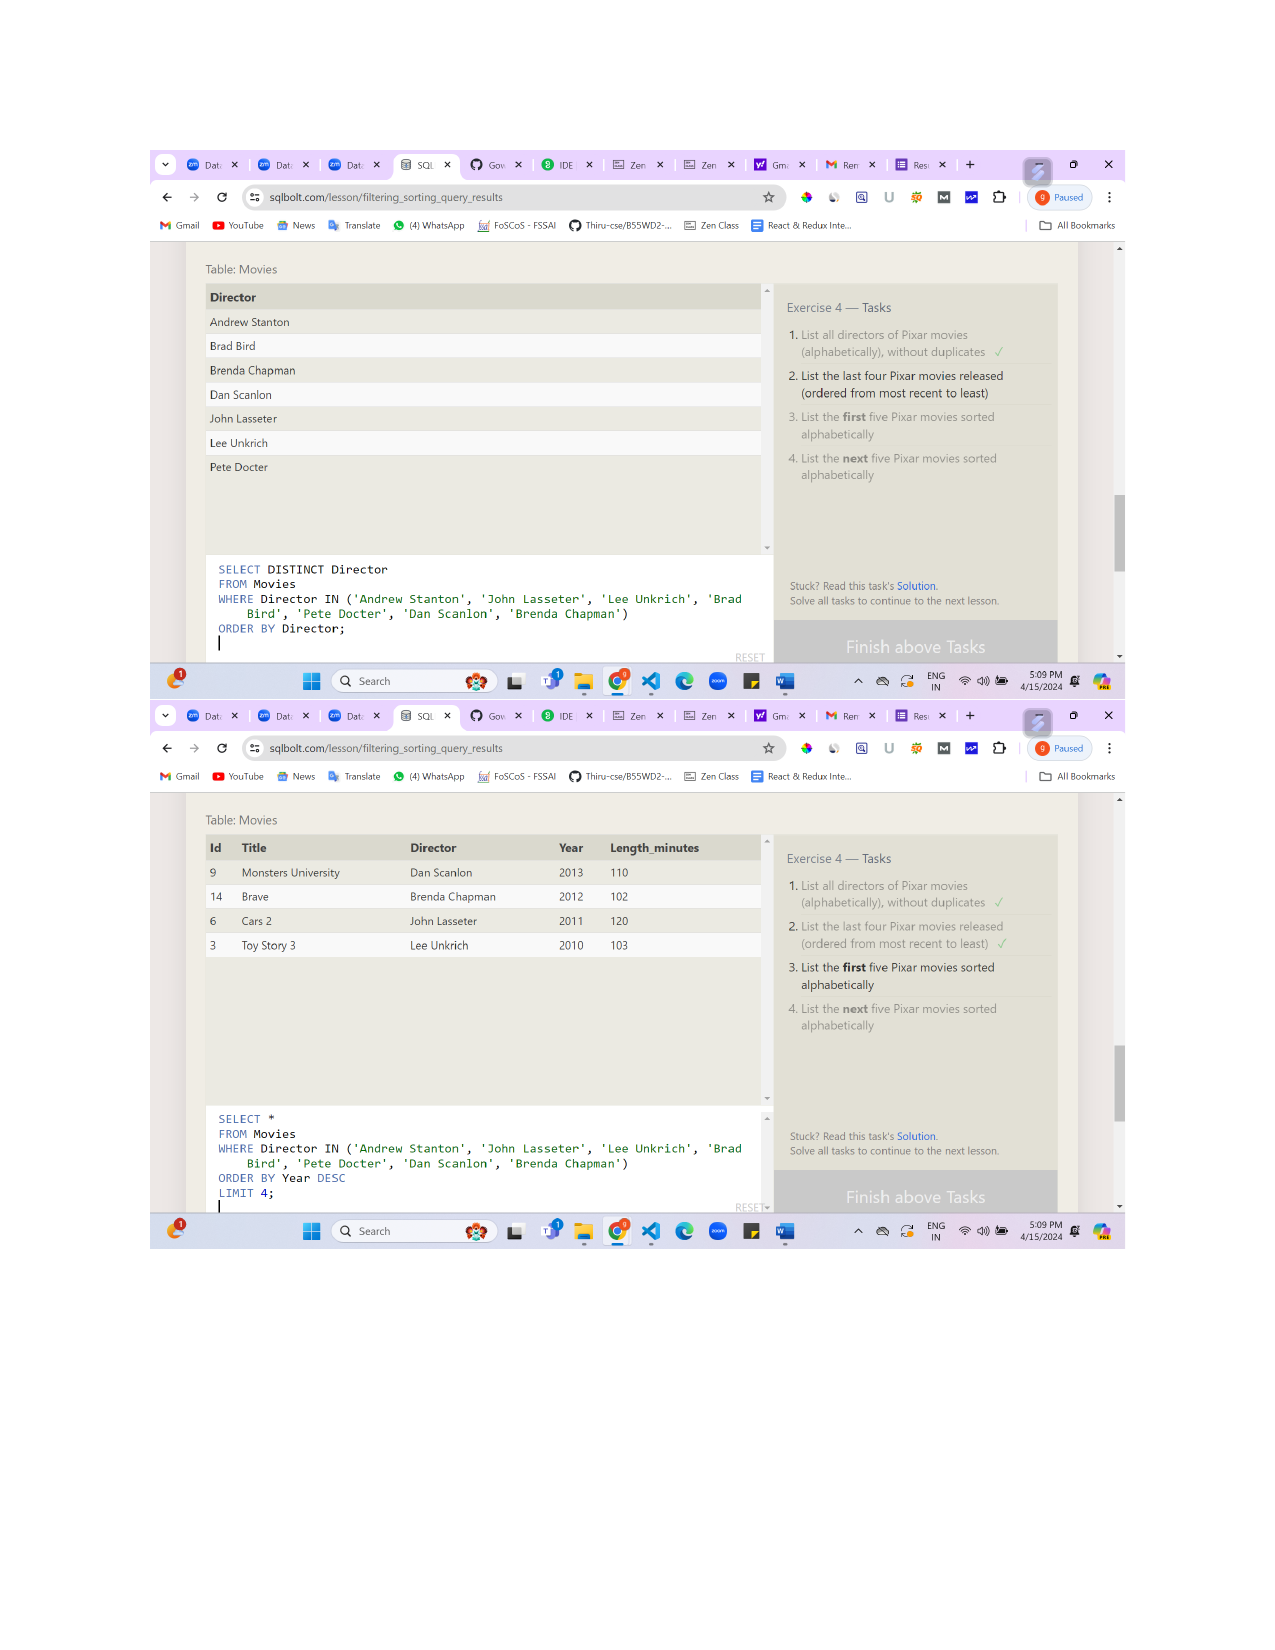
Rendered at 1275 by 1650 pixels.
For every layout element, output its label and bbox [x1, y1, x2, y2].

picture [150, 150, 1125, 699]
picture [150, 700, 1125, 1249]
